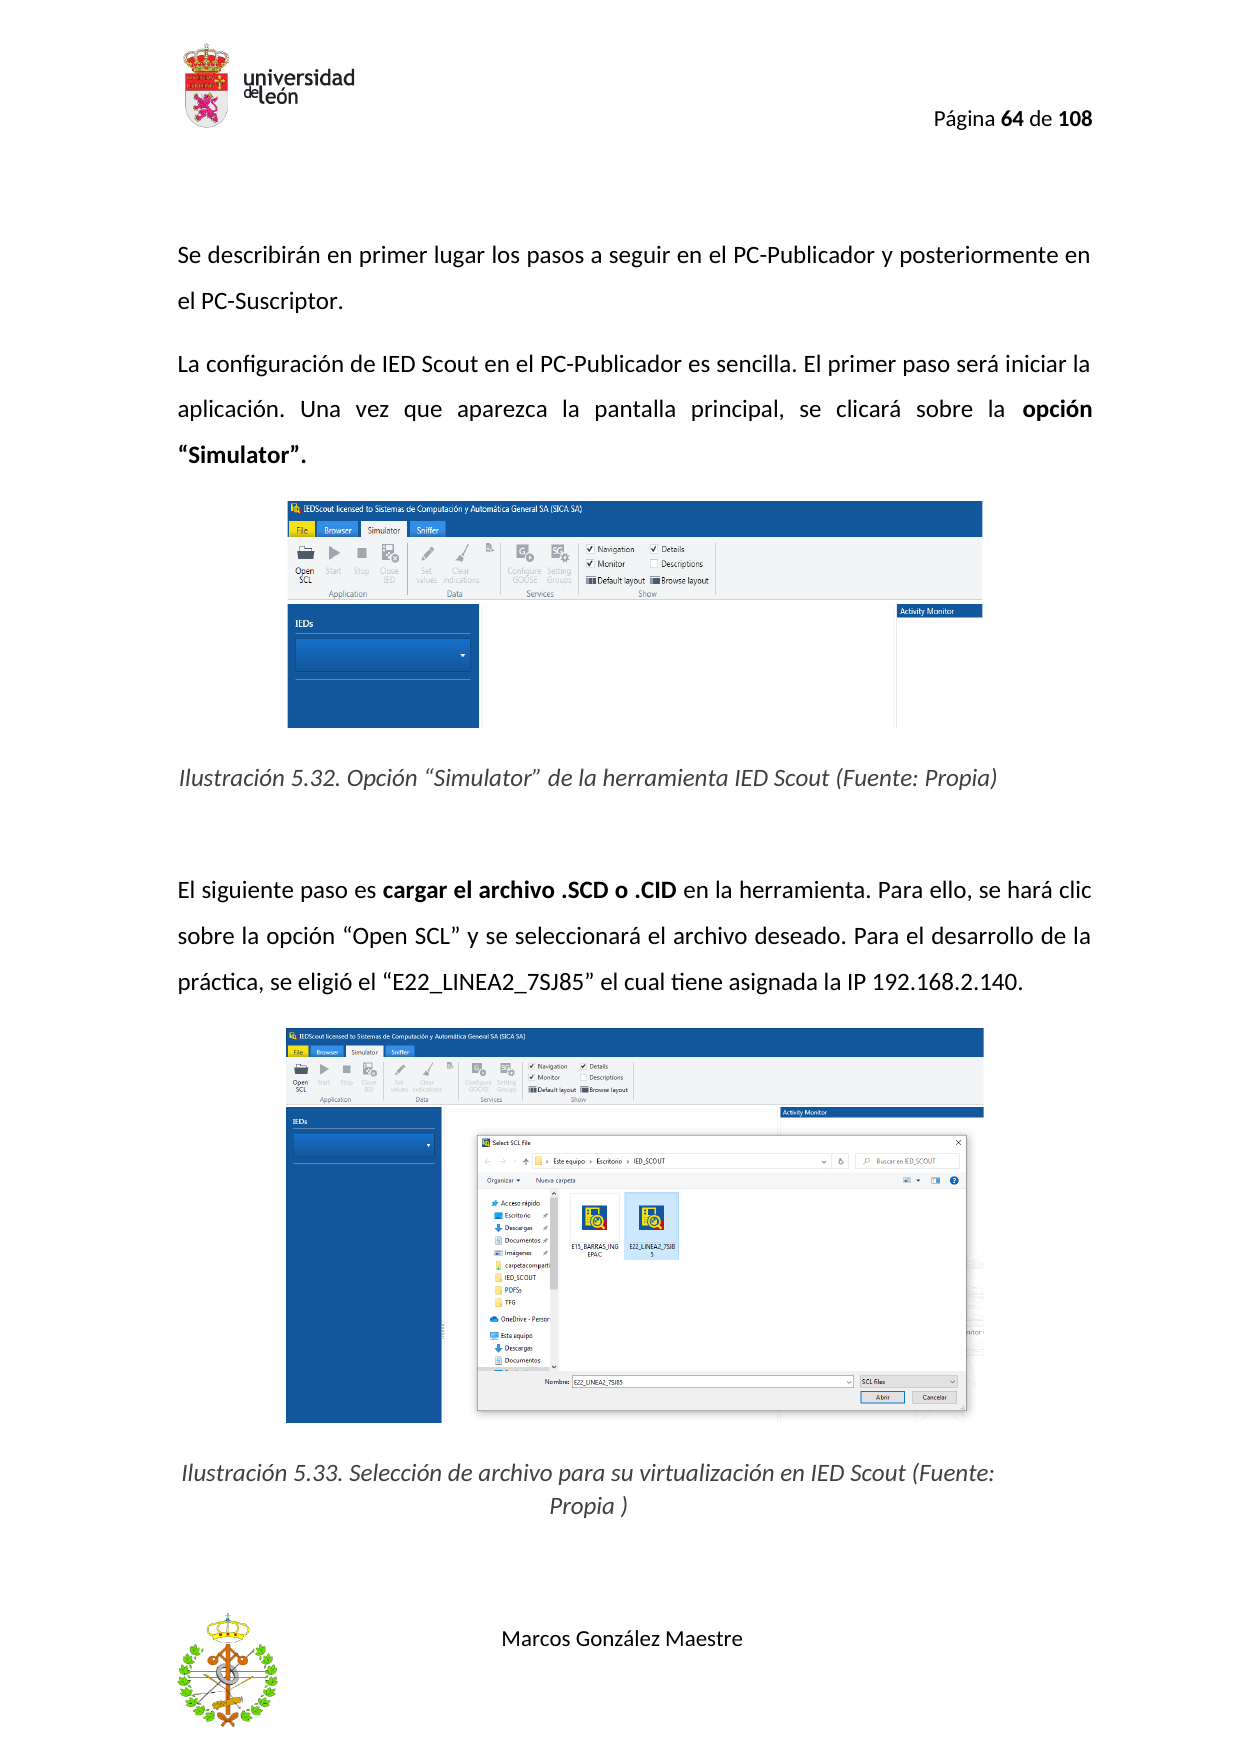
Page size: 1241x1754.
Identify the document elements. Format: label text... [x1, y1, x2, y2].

text Se describirán en primer lugar los pasos a seguir en el PC-Publicador y posteriormente en el PC-Suscriptor. [177, 239, 1092, 316]
picture [172, 32, 365, 138]
picture [286, 1028, 984, 1423]
picture [287, 501, 983, 728]
text El siguiente paso es cargar el archivo .SCD o .CID en la herramienta. Para ello, se hará clic sobre la opción “Open SCL” y se seleccionará el archivo deseado. Para el desarrollo de la práctica, se eligió el “E22_LINEA2_7SJ85” el cual tiene asignada la IP 192.168.2.140. [177, 874, 1092, 996]
text La configuración de IED Scout en el PC-Publicador es sencilla. El primer paso será iniciar la aplicación. Una vez que aparezca la pantalla principal, se clicará sobre la opción “Simulator”. [177, 348, 1092, 470]
picture [177, 1613, 278, 1727]
text Ilustración 5.33. Selección de archivo para su virtualización en IED Scout (Fuente: Propia ) [177, 1458, 1002, 1521]
text Ilustración 5.32. Opción “Simulator” de la herramienta IED Scout (Fuente: Propia) [177, 762, 1002, 793]
